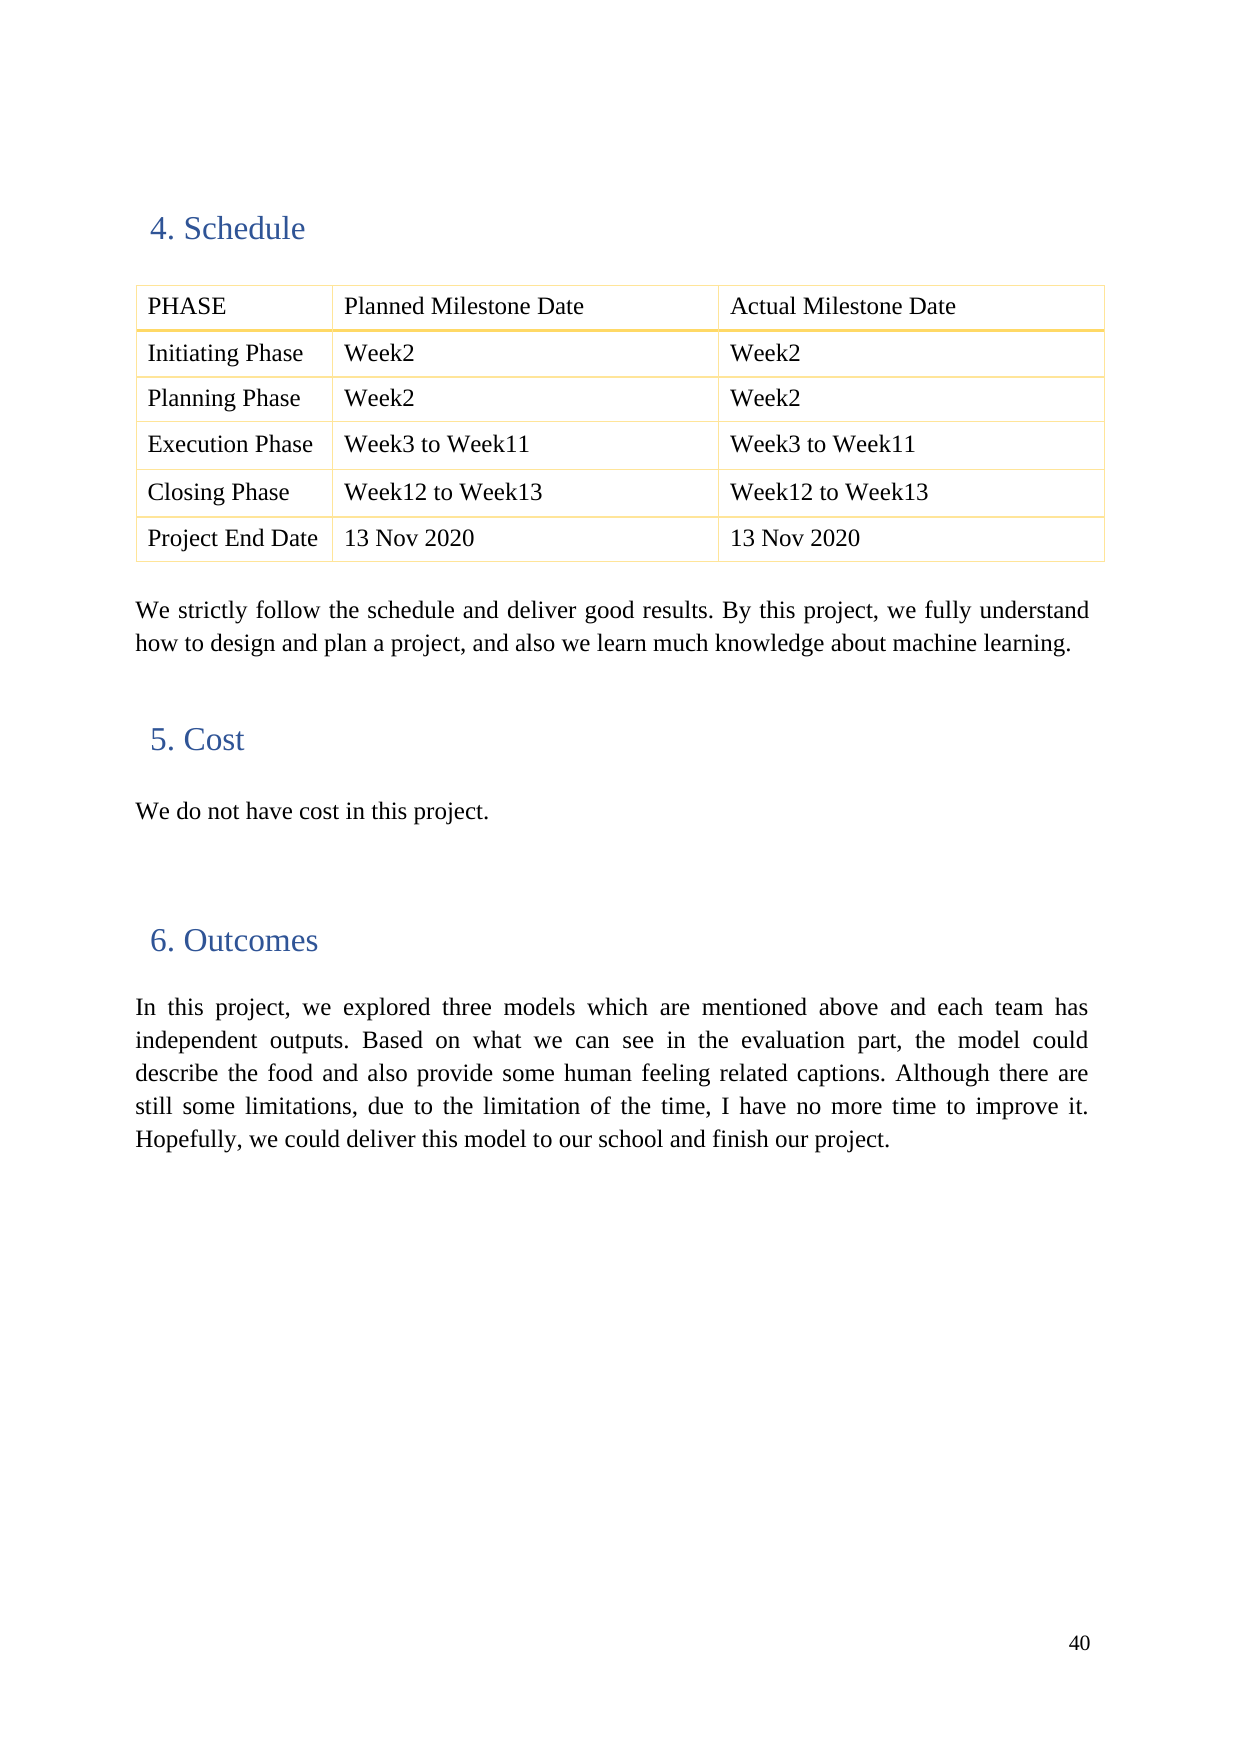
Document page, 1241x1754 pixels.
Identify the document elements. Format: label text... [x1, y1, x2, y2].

table_cell Project End Date [137, 518, 332, 561]
table_cell Week12 to Week13 [719, 470, 1104, 516]
table_cell Week2 [719, 378, 1104, 421]
table_cell 13 Nov 2020 [719, 518, 1104, 561]
table_cell Closing Phase [137, 470, 332, 516]
table_cell Initiating Phase [137, 332, 332, 376]
text We do not have cost in this project. [135, 796, 1090, 825]
table_cell Week12 to Week13 [333, 470, 718, 516]
table_cell Week3 to Week11 [719, 422, 1104, 469]
table_cell Week2 [333, 378, 718, 421]
table_header Actual Milestone Date [719, 286, 1104, 329]
text We strictly follow the schedule and deliver good results. By this project, we fully understand how to design and plan a project, and also we learn much knowledge about machine learning. [135, 595, 1090, 657]
table_cell 13 Nov 2020 [333, 518, 718, 561]
table_header Planned Milestone Date [333, 286, 718, 329]
table_cell Planning Phase [137, 378, 332, 421]
subtitle 6. Outcomes [150, 920, 1090, 959]
subtitle 5. Cost [150, 719, 1090, 758]
table_cell Week2 [333, 332, 718, 376]
text In this project, we explored three models which are mentioned above and each team has independent outputs. Based on what we can see in the evaluation part, the model could describe the food and also provide some human feeling related captions. Although there are still some limitations, due to the limitation of the time, I have no more time to improve it. Hopefully, we could deliver this model to our school and finish our project. [135, 992, 1090, 1153]
subtitle 4. Schedule [150, 208, 1090, 246]
table_cell Week3 to Week11 [333, 422, 718, 469]
table_cell Week2 [719, 332, 1104, 376]
table_cell Execution Phase [137, 422, 332, 469]
table_header PHASE [137, 286, 332, 329]
